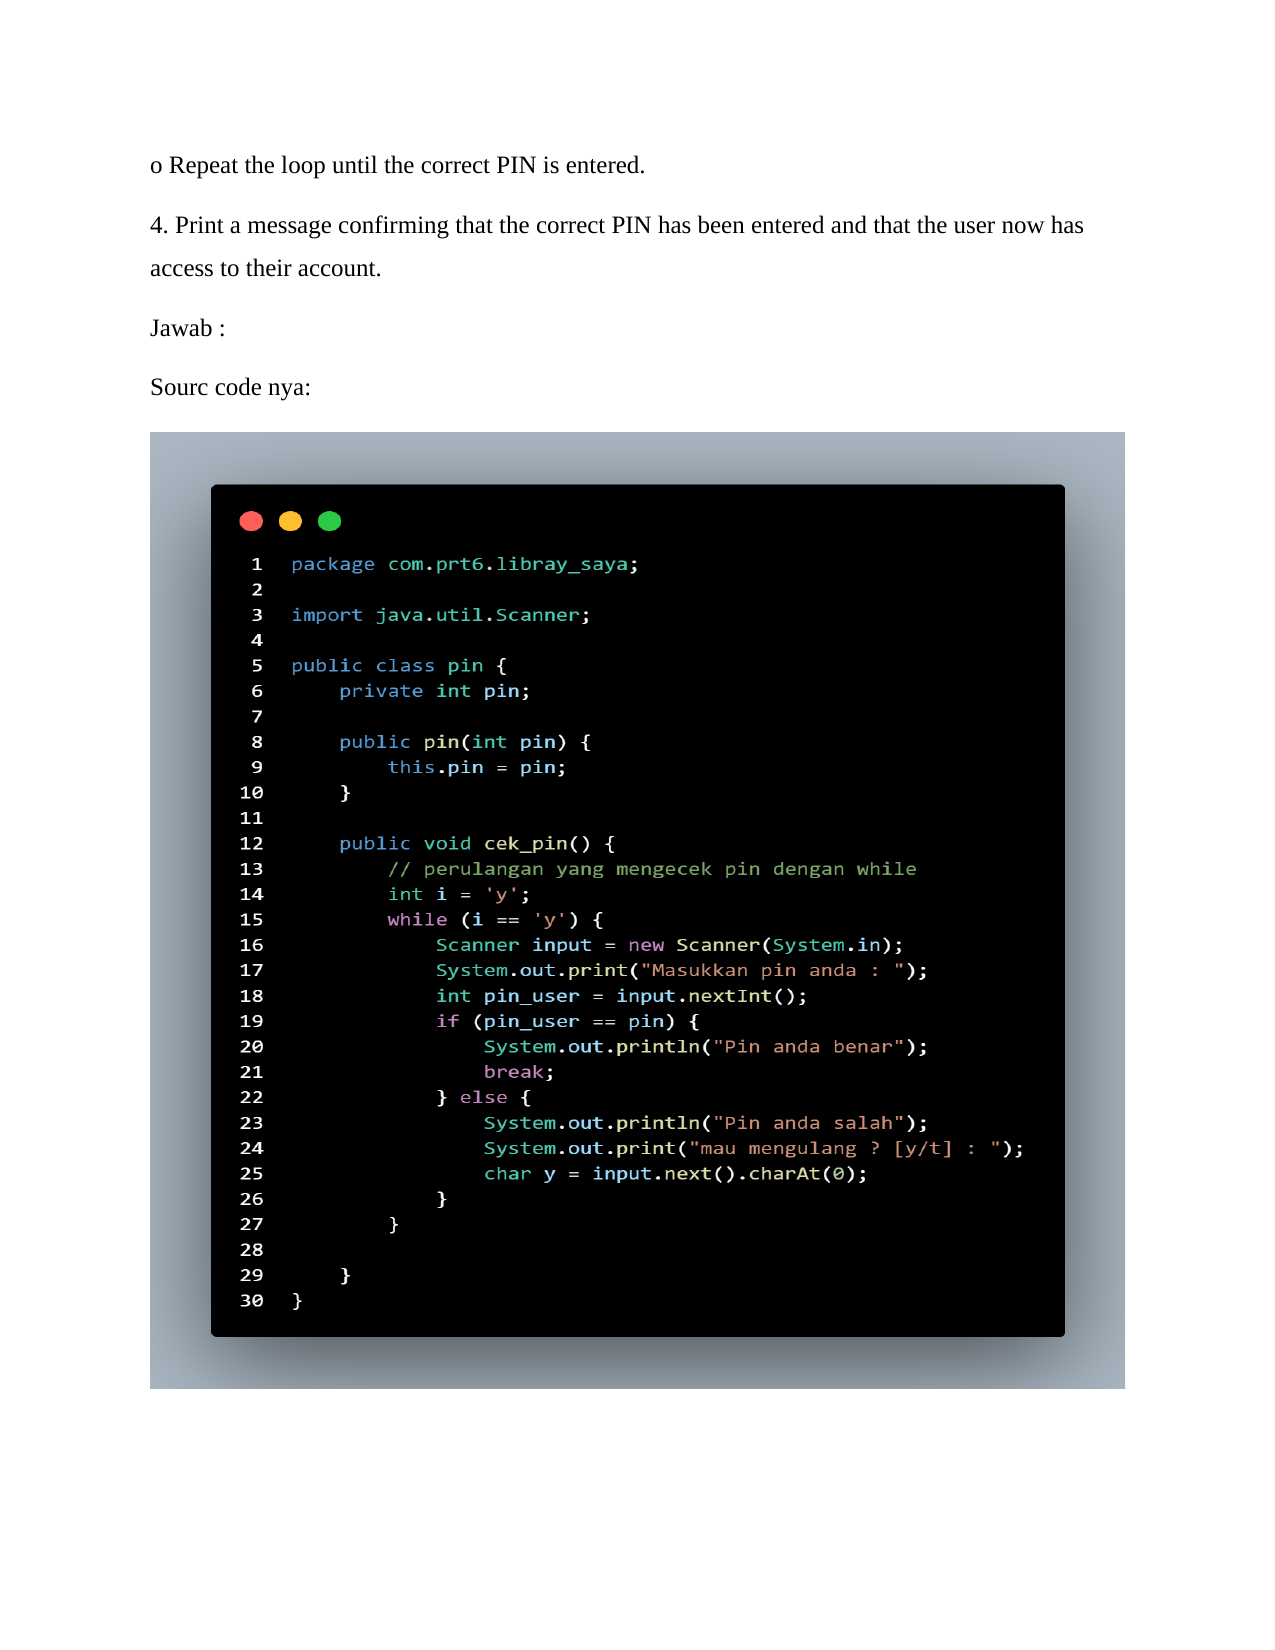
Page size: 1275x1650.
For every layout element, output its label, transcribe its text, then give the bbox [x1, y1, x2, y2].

text Jawab : [150, 313, 1125, 341]
text 4. Print a message confirming that the correct PIN has been entered and that the user now has access to their account. [150, 210, 1125, 282]
picture [150, 432, 1125, 1389]
text Sourc code nya: [150, 372, 1125, 401]
text o Repeat the loop until the correct PIN is entered. [150, 150, 1125, 179]
